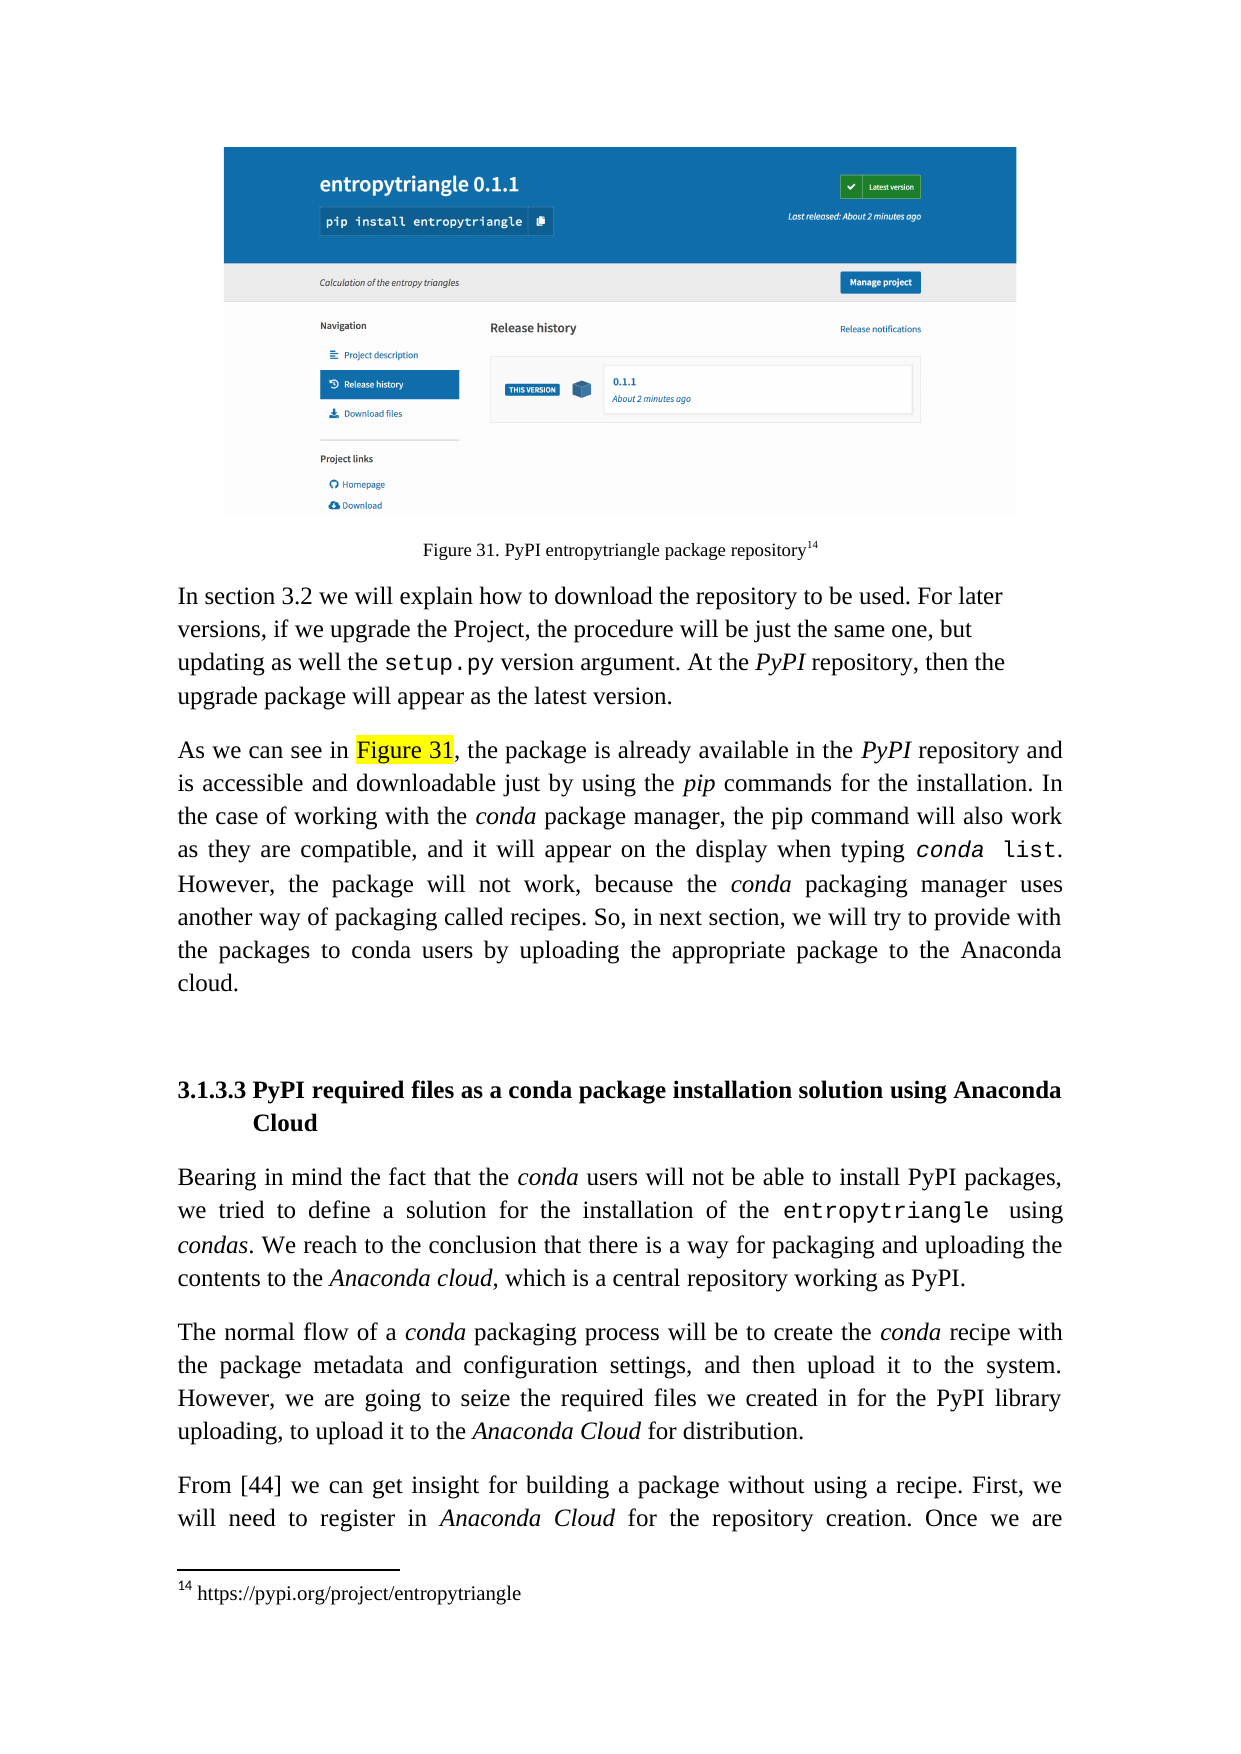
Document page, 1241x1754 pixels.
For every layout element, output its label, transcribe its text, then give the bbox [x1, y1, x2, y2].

text The normal flow of a conda packaging process will be to create the conda recipe with the package metadata and configuration settings, and then upload it to the system. However, we are going to seize the required files we created in for the PyPI library uploading, to upload it to the Anaconda Cloud for distribution. [177, 1317, 1063, 1444]
text Figure 31. PyPI entropytriangle package repository [177, 538, 1063, 560]
text As we can see in Figure 31, the package is already available in the PyPI repository and is accessible and downloadable just by using the pip commands for the installation. In the case of working with the conda package manager, the pip command will also work as they are compatible, and it will appear on the display when typing conda list. However, the package will not work, because the conda packaging manager uses another way of packaging called recipes. So, in next section, we will try to provide with the packages to conda users by uploading the appropriate package to the Anaconda cloud. [177, 735, 1063, 997]
subtitle PyPI required files as a conda package installation solution using Anaconda Cloud [177, 1076, 1063, 1137]
text In section 3.2 we will explain how to download the repository to be used. For later versions, if we upgrade the Project, the procedure will be just the same one, but updating as well the setup.py version argument. At the PyPI repository, then the upgrade package will appear as the latest version. [177, 581, 1063, 710]
picture [223, 147, 1017, 514]
text Bearing in mind the fact that the conda users will not be able to install PyPI packages, we tried to define a solution for the installation of the entropytriangle using condas. We reach to the conclusion that there is a way for packaging and uploading the contents to the Anaconda cloud, which is a central repository working as PyPI. [177, 1162, 1063, 1292]
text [177, 1470, 1063, 1531]
